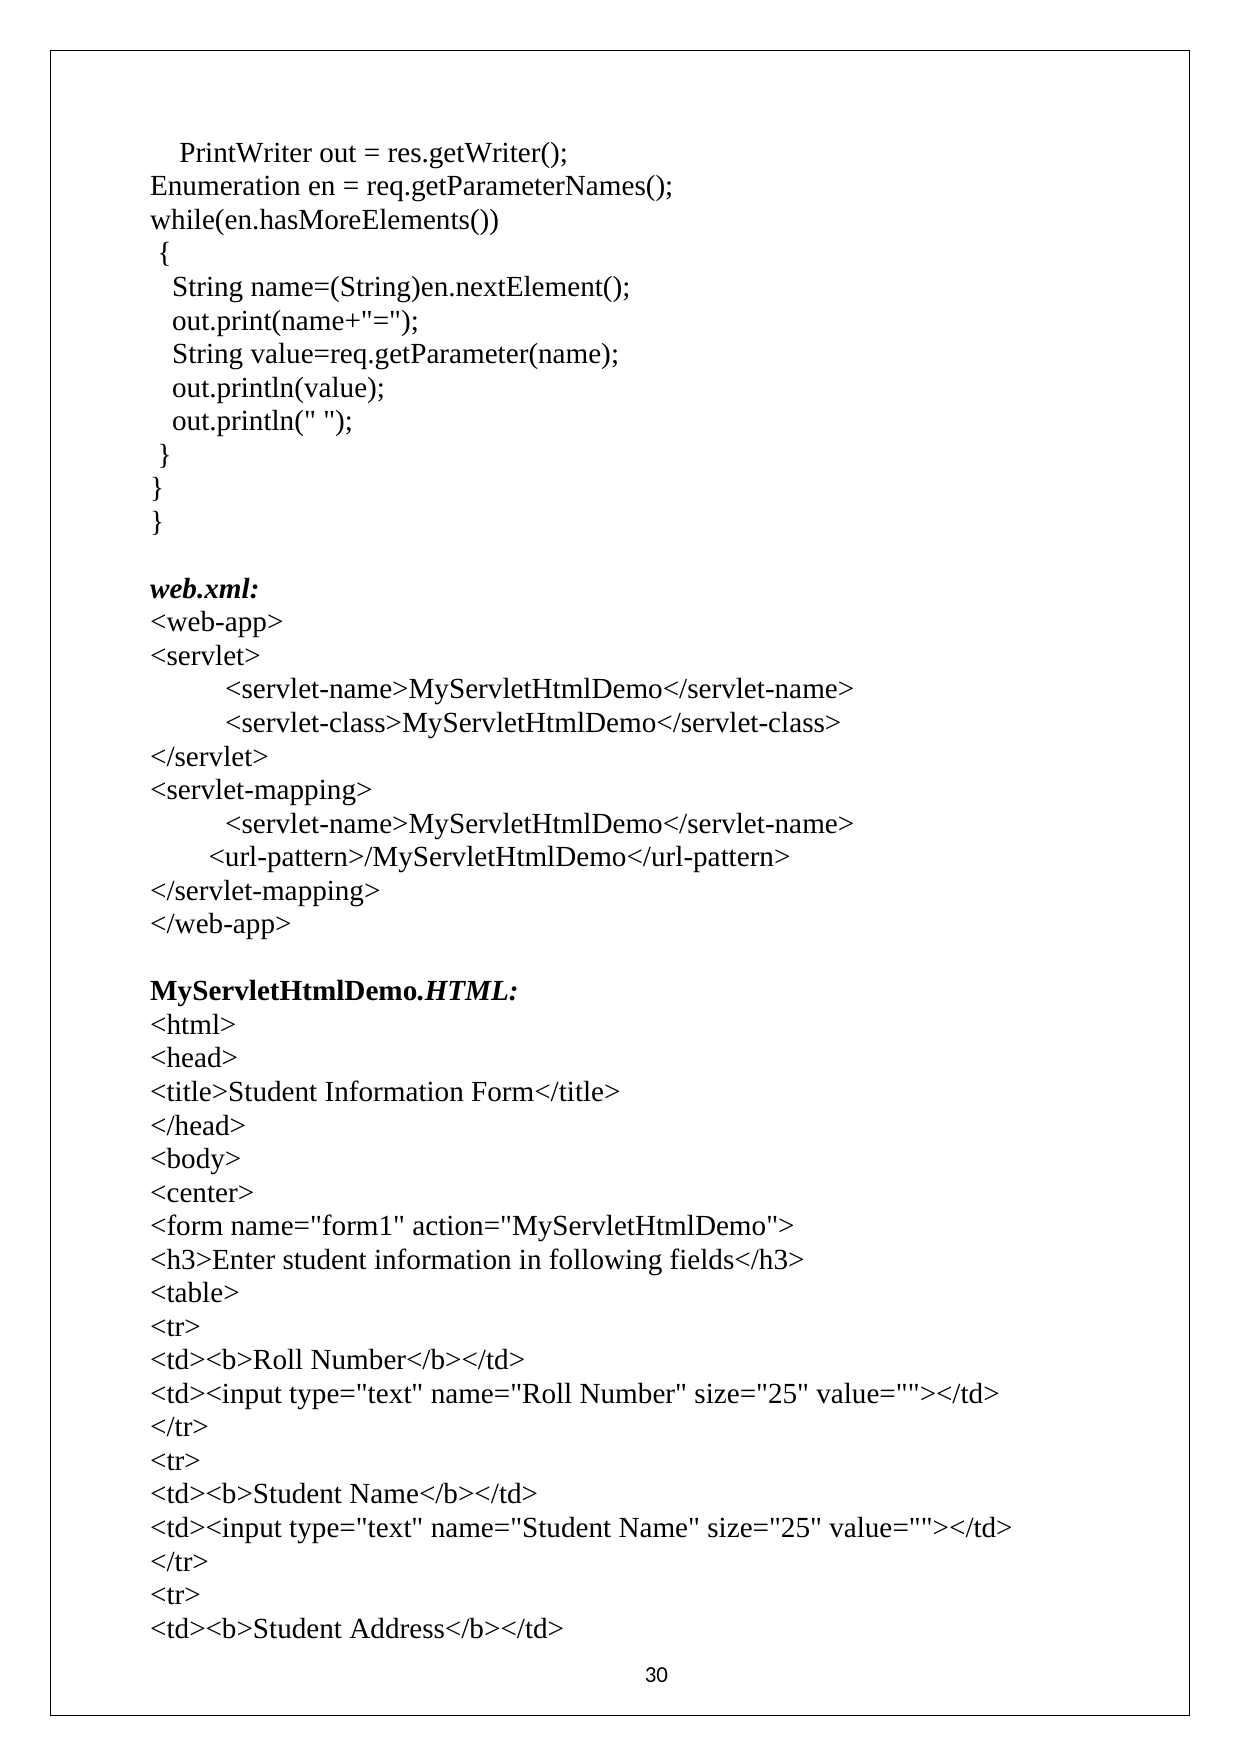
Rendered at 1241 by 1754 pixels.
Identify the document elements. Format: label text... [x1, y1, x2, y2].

text <tr> [150, 1577, 1162, 1611]
text web.xml: [150, 571, 1162, 604]
text <url-pattern>/MyServletHtmlDemo</url-pattern> [150, 839, 1162, 873]
text <servlet> [150, 638, 1162, 672]
text } [150, 437, 1162, 470]
text <servlet-mapping> [150, 772, 1162, 806]
text </servlet-mapping> [150, 873, 1162, 906]
text </servlet> [150, 739, 1162, 772]
text <td><b>Student Name</b></td> [150, 1477, 1162, 1510]
text </tr> [150, 1409, 1162, 1443]
text <tr> [150, 1443, 1162, 1477]
text out.println(value); [150, 370, 1162, 403]
text </head> [150, 1108, 1162, 1141]
text <td><b>Roll Number</b></td> [150, 1342, 1162, 1376]
text <title>Student Information Form</title> [150, 1074, 1162, 1108]
text { [150, 236, 1162, 269]
text <head> [150, 1041, 1162, 1074]
text out.print(name+"="); [150, 303, 1162, 336]
text </tr> [150, 1544, 1162, 1577]
text <td><b>Student Address</b></td> [150, 1611, 1162, 1644]
text </web-app> [150, 906, 1162, 940]
text String name=(String)en.nextElement(); [150, 269, 1162, 303]
text <servlet-class>MyServletHtmlDemo</servlet-class> [150, 705, 1162, 739]
text <form name="form1" action="MyServletHtmlDemo"> [150, 1208, 1162, 1242]
text MyServletHtmlDemo.HTML: [150, 973, 1162, 1007]
text out.println(" "); [150, 403, 1162, 437]
text Enumeration en = req.getParameterNames(); [150, 168, 1162, 202]
text <servlet-name>MyServletHtmlDemo</servlet-name> [150, 672, 1162, 705]
text <td><input type="text" name="Student Name" size="25" value=""></td> [150, 1510, 1162, 1544]
text } [150, 504, 1162, 537]
text <body> [150, 1141, 1162, 1175]
text <td><input type="text" name="Roll Number" size="25" value=""></td> [150, 1376, 1162, 1409]
text } [150, 470, 1162, 504]
text String value=req.getParameter(name); [150, 336, 1162, 370]
text <table> [150, 1275, 1162, 1309]
text <servlet-name>MyServletHtmlDemo</servlet-name> [150, 806, 1162, 839]
text <center> [150, 1175, 1162, 1208]
text PrintWriter out = res.getWriter(); [150, 135, 1162, 168]
text <tr> [150, 1309, 1162, 1342]
text <html> [150, 1007, 1162, 1041]
text <h3>Enter student information in following fields</h3> [150, 1242, 1162, 1275]
text while(en.hasMoreElements()) [150, 202, 1162, 236]
text <web-app> [150, 604, 1162, 638]
